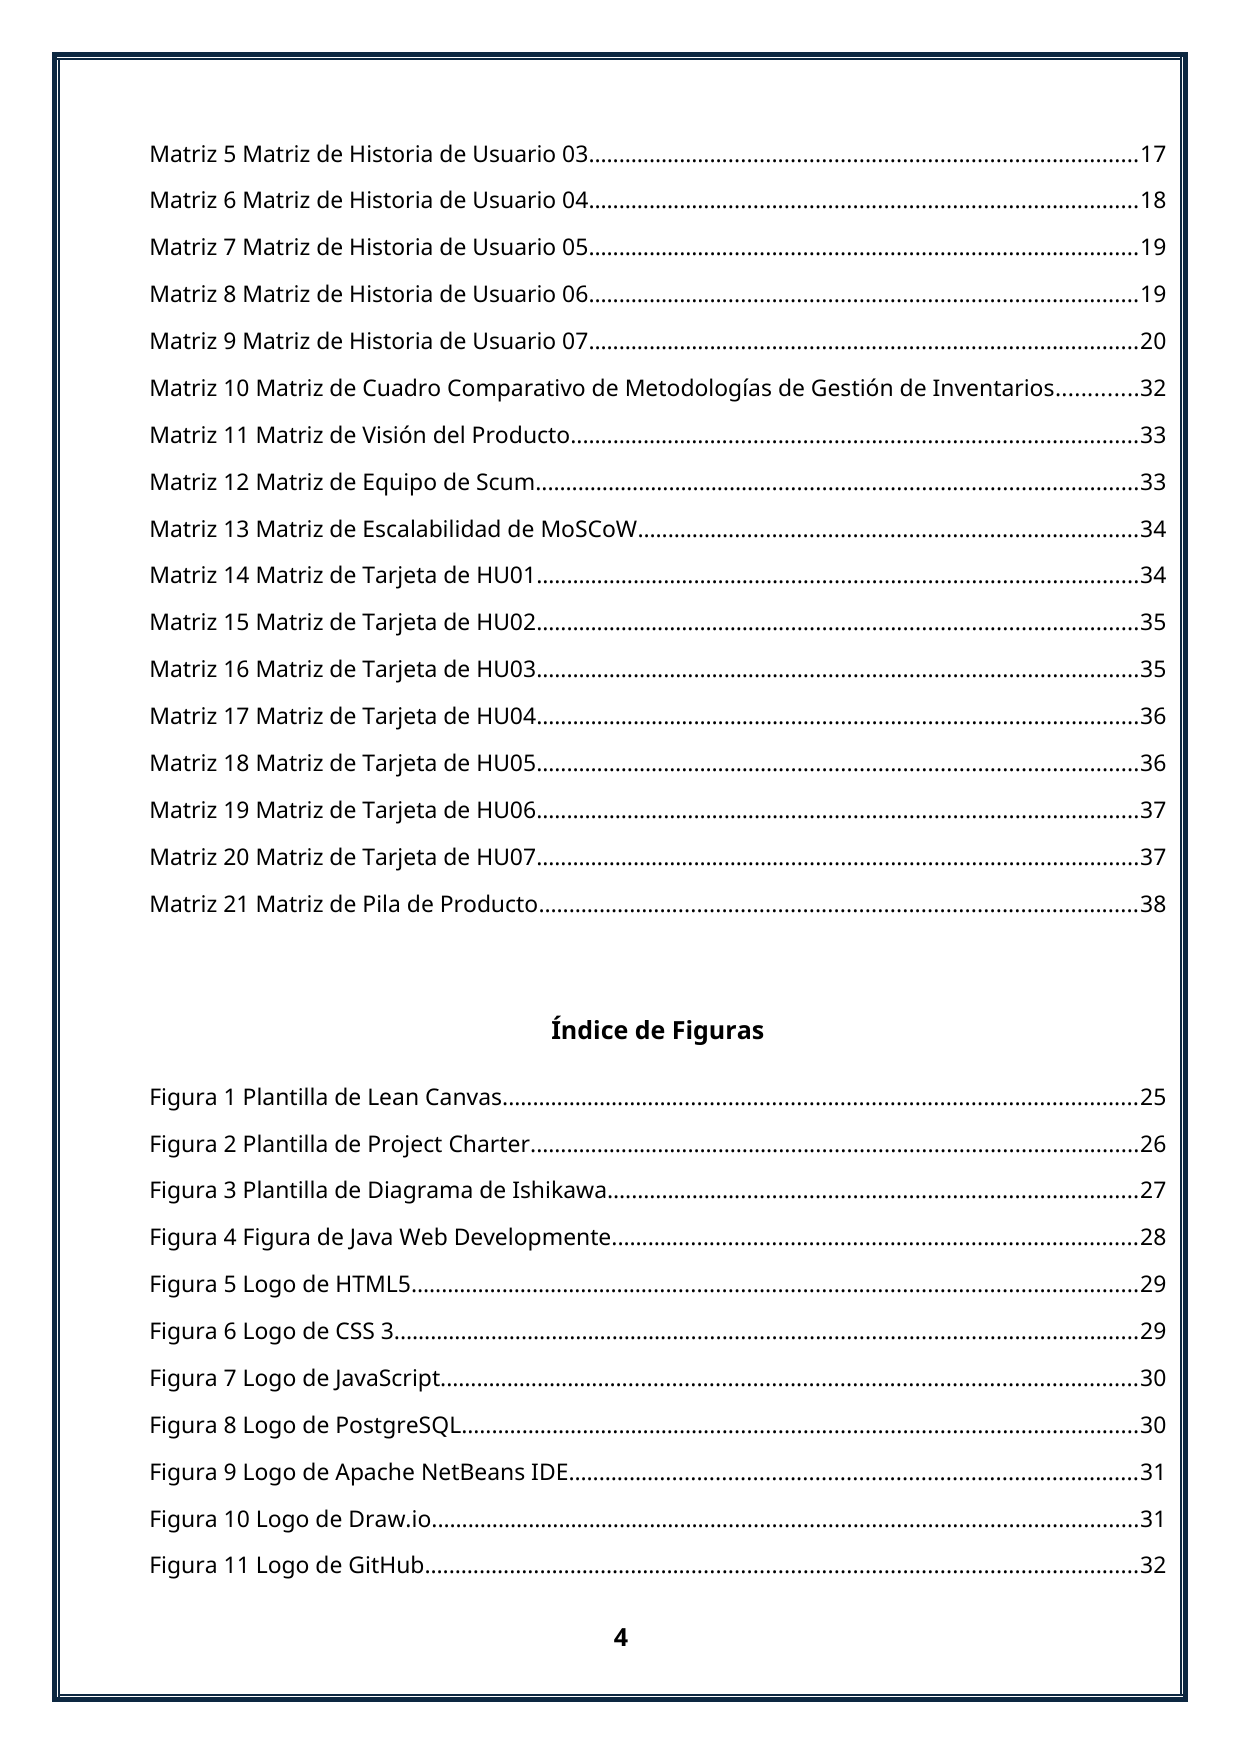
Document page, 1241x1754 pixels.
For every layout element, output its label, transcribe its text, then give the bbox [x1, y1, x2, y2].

text Matriz 17 Matriz de Tarjeta de HU04 36 [149, 700, 1166, 731]
text Matriz 20 Matriz de Tarjeta de HU07 37 [149, 841, 1166, 872]
text Matriz 8 Matriz de Historia de Usuario 06 19 [149, 278, 1166, 309]
text Figura 6 Logo de CSS 3 29 [149, 1315, 1166, 1346]
text Figura 10 Logo de Draw.io 31 [149, 1502, 1166, 1534]
text Figura 3 Plantilla de Diagrama de Ishikawa 27 [149, 1174, 1166, 1206]
text Figura 5 Logo de HTML5 29 [149, 1268, 1166, 1299]
text Matriz 18 Matriz de Tarjeta de HU05 36 [149, 747, 1166, 778]
text Matriz 7 Matriz de Historia de Usuario 05 19 [149, 231, 1166, 262]
text Figura 11 Logo de GitHub 32 [149, 1549, 1166, 1581]
text Figura 4 Figura de Java Web Developmente 28 [149, 1221, 1166, 1252]
text Matriz 5 Matriz de Historia de Usuario 03 17 [149, 137, 1166, 169]
text Figura 9 Logo de Apache NetBeans IDE 31 [149, 1456, 1166, 1487]
text Matriz 12 Matriz de Equipo de Scum 33 [149, 466, 1166, 497]
text Matriz 19 Matriz de Tarjeta de HU06 37 [149, 794, 1166, 825]
text Matriz 9 Matriz de Historia de Usuario 07 20 [149, 325, 1166, 356]
text Matriz 13 Matriz de Escalabilidad de MoSCoW 34 [149, 512, 1166, 544]
text Matriz 14 Matriz de Tarjeta de HU01 34 [149, 559, 1166, 591]
text Figura 7 Logo de JavaScript 30 [149, 1362, 1166, 1393]
text Figura 8 Logo de PostgreSQL 30 [149, 1409, 1166, 1440]
text Matriz 10 Matriz de Cuadro Comparativo de Metodologías de Gestión de Inventarios 32 [149, 372, 1166, 403]
text Matriz 16 Matriz de Tarjeta de HU03 35 [149, 653, 1166, 684]
text Figura 2 Plantilla de Project Charter 26 [149, 1127, 1166, 1159]
text Matriz 11 Matriz de Visión del Producto 33 [149, 419, 1166, 450]
text Figura 1 Plantilla de Lean Canvas. 25 [149, 1081, 1166, 1112]
text Matriz 21 Matriz de Pila de Producto 38 [149, 887, 1166, 919]
text Matriz 15 Matriz de Tarjeta de HU02 35 [149, 606, 1166, 637]
text Índice de Figuras [74, 1012, 1166, 1047]
text Matriz 6 Matriz de Historia de Usuario 04 18 [149, 184, 1166, 216]
